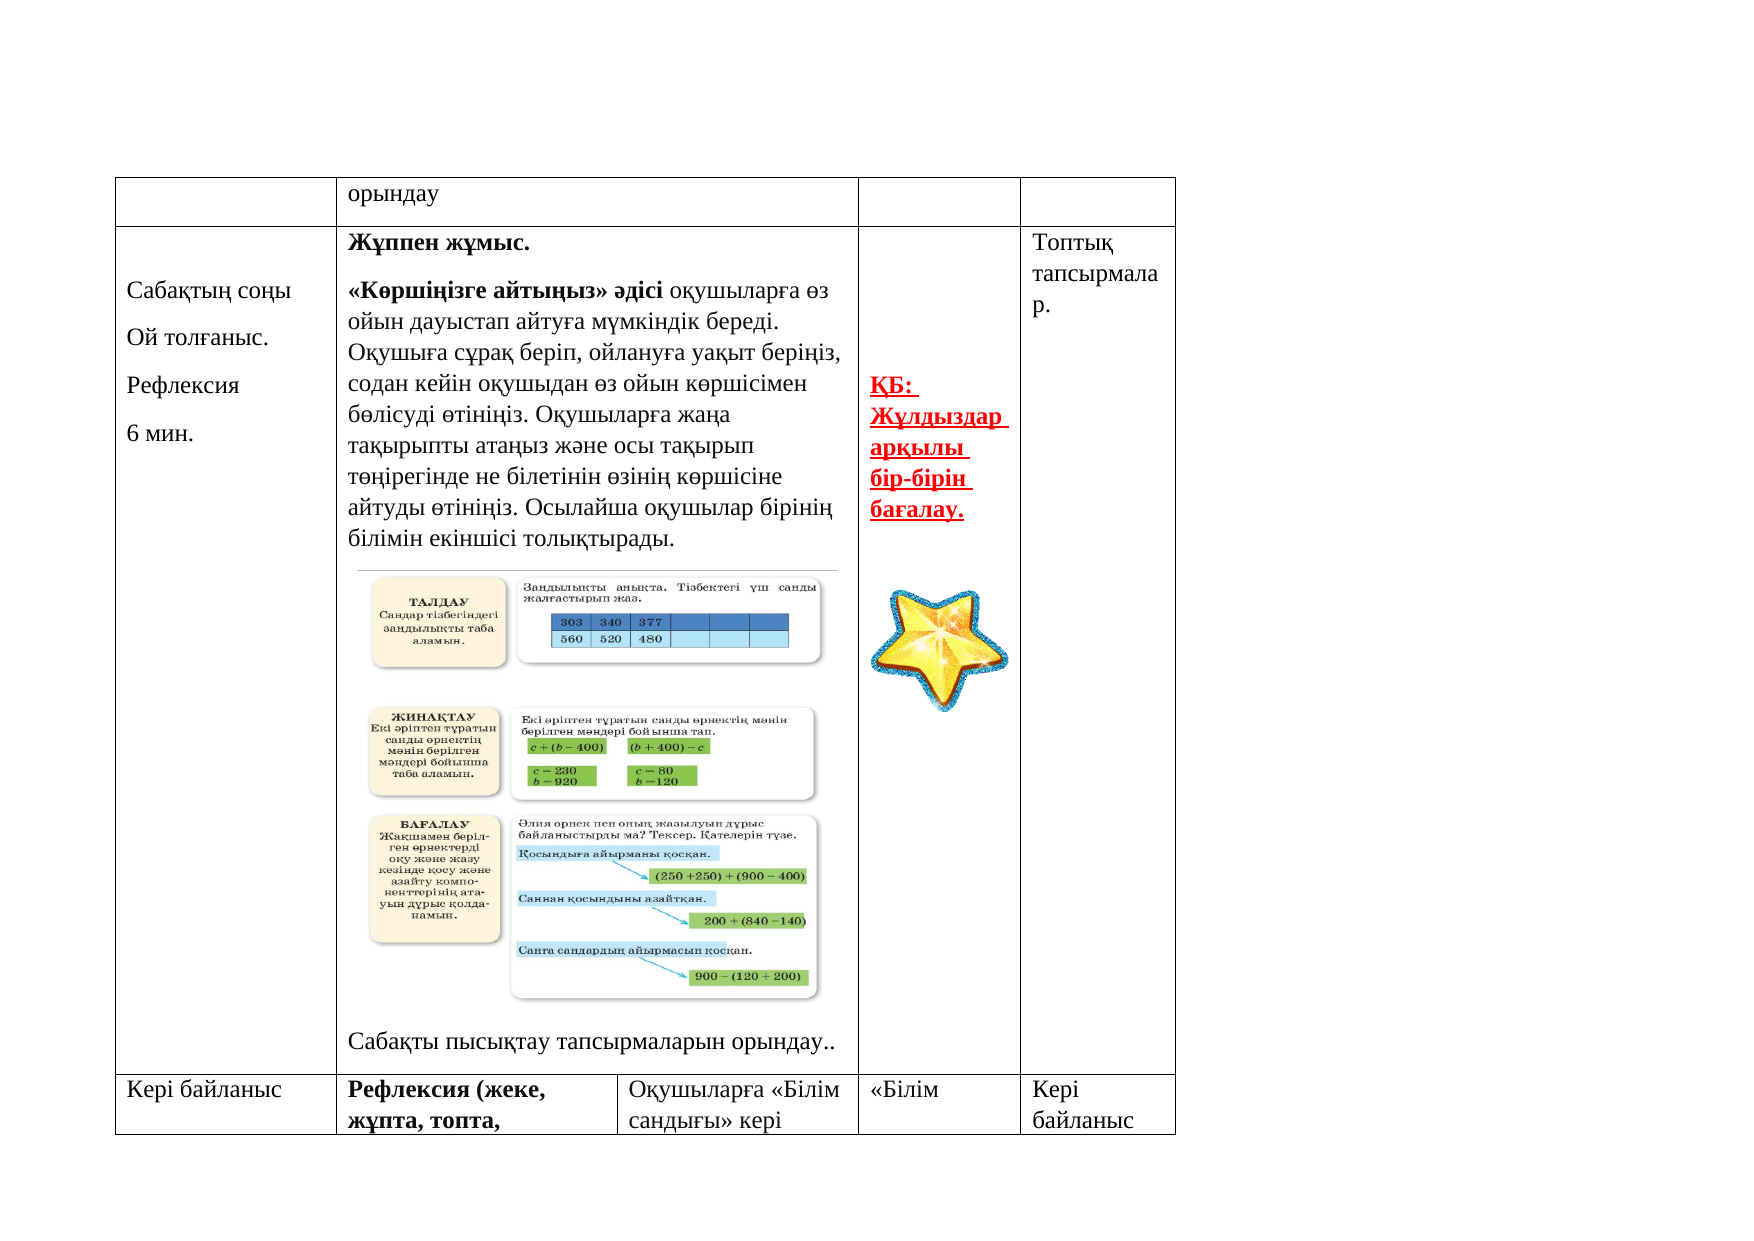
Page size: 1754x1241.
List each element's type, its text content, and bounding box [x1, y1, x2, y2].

picture [870, 589, 1009, 712]
table_cell Жұппен жұмыс. «Көршіңізге айтыңыз» әдісі оқушыларға өз ойын дауыстап айтуға мүмкіндік береді. Оқушыға сұрақ беріп, ойлануға уақыт беріңіз, содан кейін оқушыдан өз ойын көршісімен бөлісуді өтініңіз. Оқушыларға жаңа тақырыпты атаңыз және осы тақырып төңірегінде не білетінін өзінің көршісіне айтуды өтініңіз. Осылайша оқушылар бірінің білімін екіншісі толықтырады. Сабақты пысықтау тапсырмаларын орындау.. [337, 227, 858, 1073]
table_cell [618, 1075, 858, 1134]
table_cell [1021, 1075, 1175, 1134]
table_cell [337, 178, 858, 226]
picture [357, 570, 838, 1008]
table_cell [337, 1075, 617, 1134]
table_cell Топтық тапсырмалар. [1021, 227, 1175, 1073]
table_cell Сабақтың соңы Ой толғаныс. Рефлексия 6 мин. [116, 227, 336, 1073]
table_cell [1021, 178, 1175, 226]
table_cell ҚБ: Жұлдыздар арқылы бір-бірін бағалау. [859, 227, 1020, 1073]
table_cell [859, 178, 1020, 226]
table_cell «Білім сандығы» [859, 1075, 1020, 1134]
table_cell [116, 178, 336, 226]
table_cell Кері байланыс 2мин. [116, 1075, 336, 1134]
